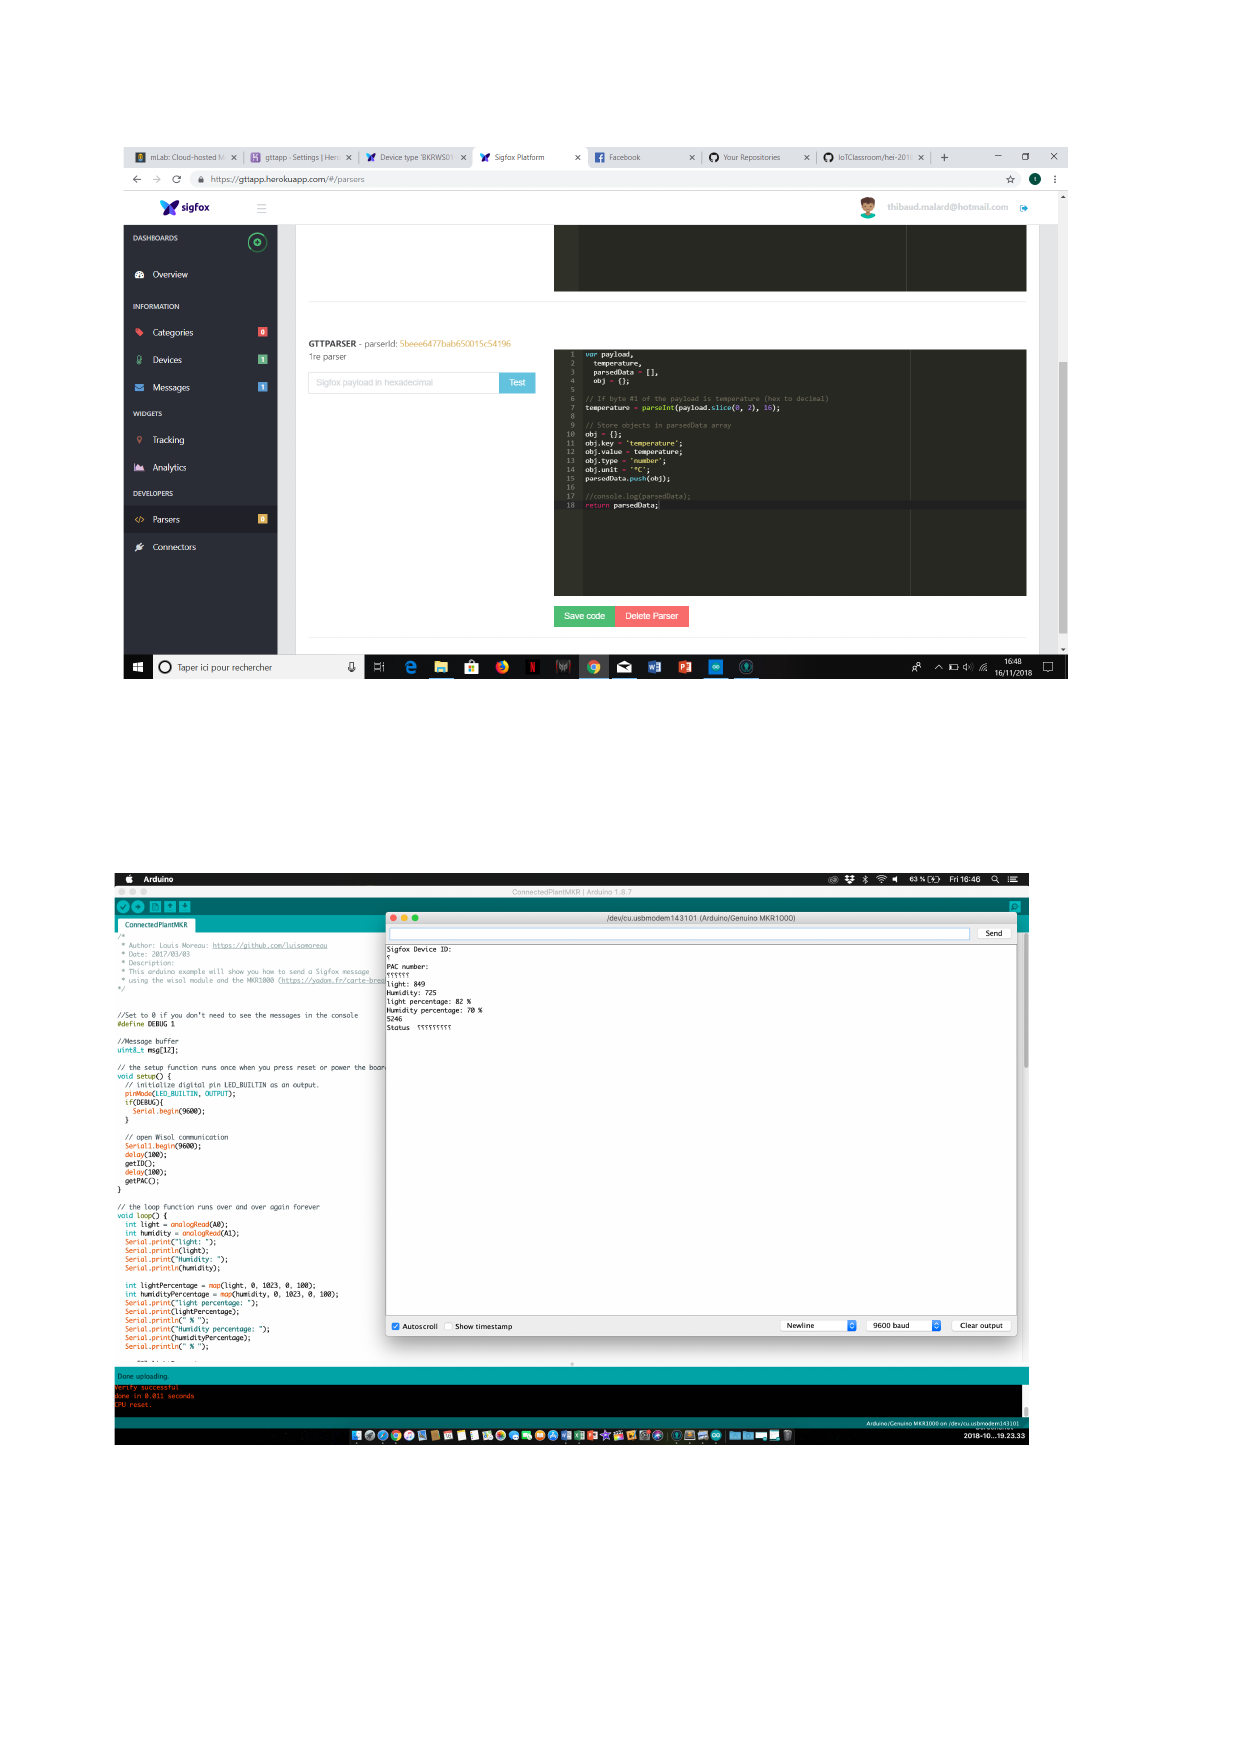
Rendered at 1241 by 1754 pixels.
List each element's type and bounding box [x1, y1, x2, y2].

picture [123, 147, 1068, 679]
picture [114, 873, 1029, 1445]
